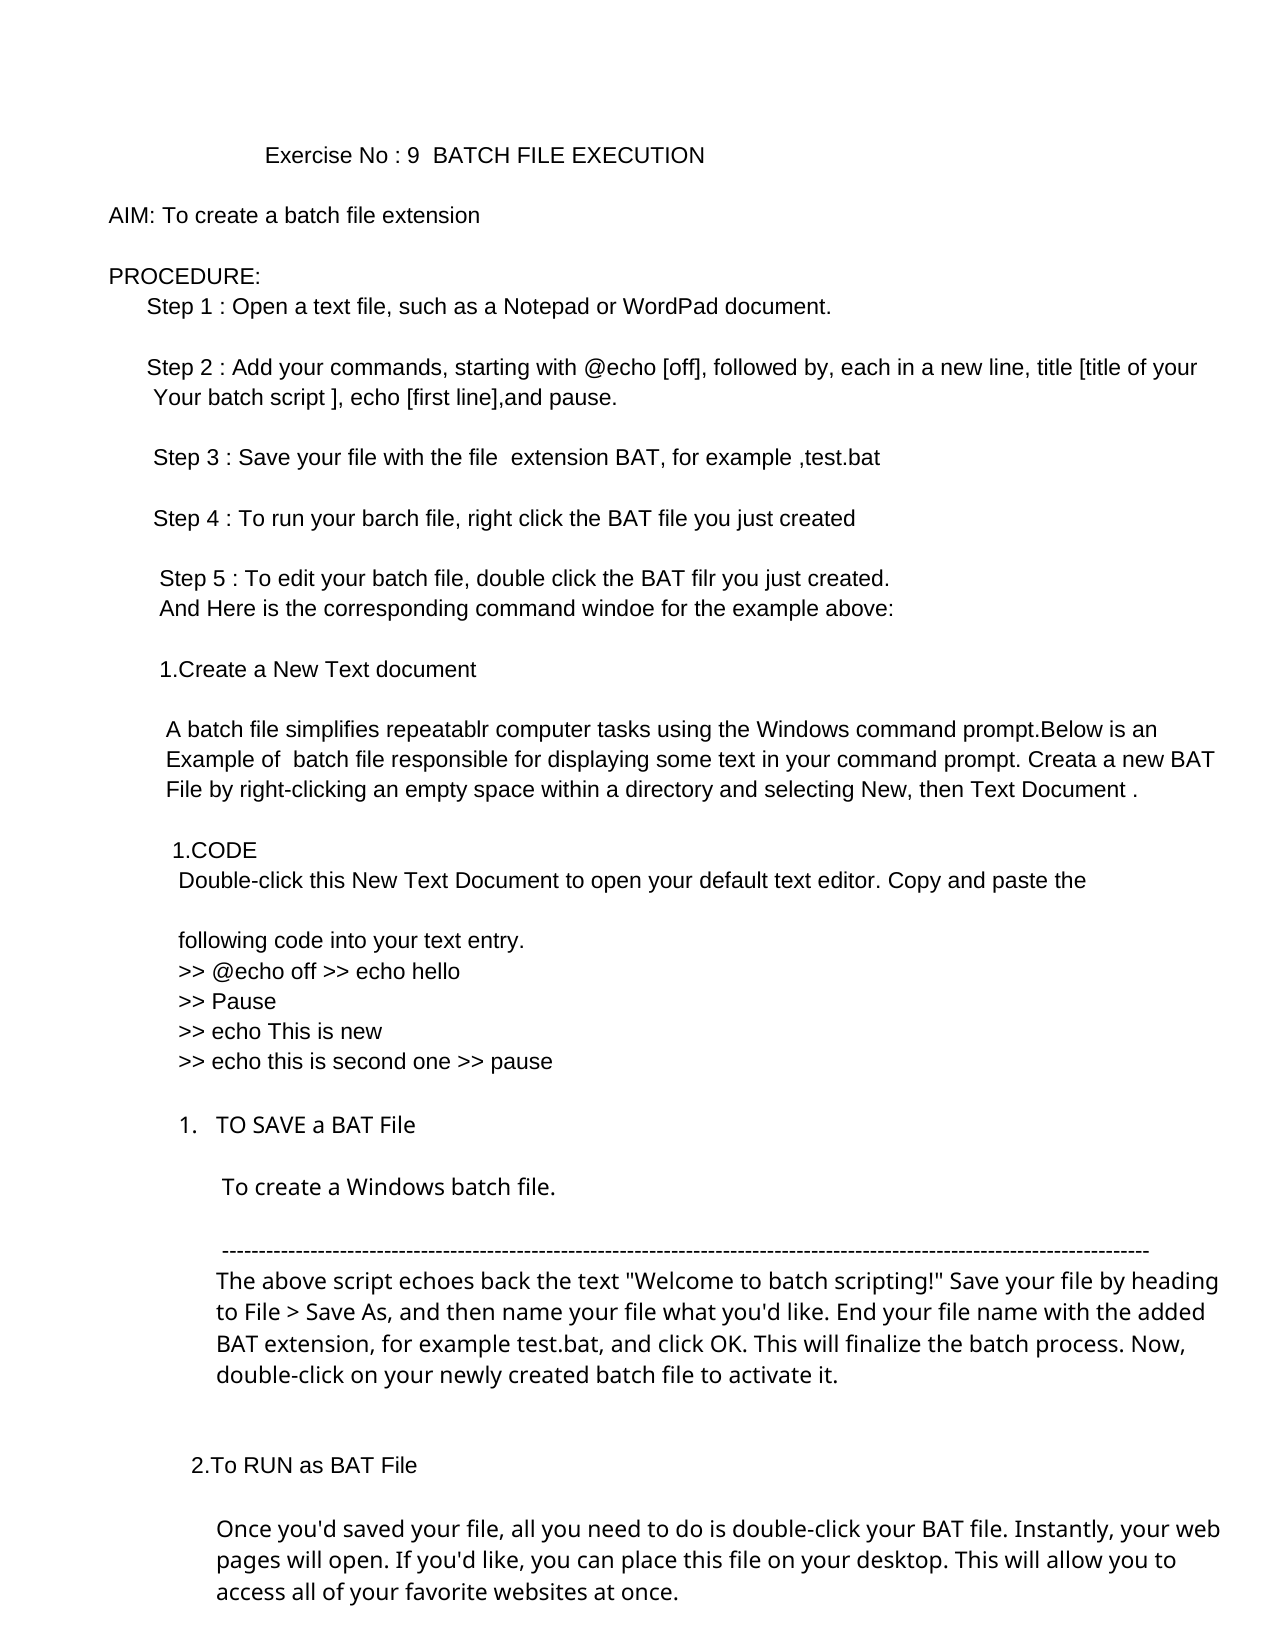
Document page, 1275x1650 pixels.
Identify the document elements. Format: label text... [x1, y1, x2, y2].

list The above script echoes back the text "Welcome to batch scripting!" Save your file by heading to File > Save As, and then name your file what you'd like. End your file name with the added BAT extension, for example test.bat, and click OK. This will finalize the batch process. Now, double-click on your newly created batch file to activate it. [216, 1265, 1229, 1390]
text >> Pause [108, 988, 1229, 1014]
text A batch file simplifies repeatablr computer tasks using the Windows command prompt.Below is an [108, 716, 1229, 742]
text Step 4 : To run your barch file, right click the BAT file you just created [108, 504, 1229, 531]
text >> echo This is new [108, 1018, 1229, 1044]
text Your batch script ], echo [first line],and pause. [108, 384, 1229, 410]
text Step 2 : Add your commands, starting with @echo [off], followed by, each in a new line, title [title of your [108, 353, 1229, 380]
text Step 3 : Save your file with the file extension BAT, for example ,test.bat [108, 444, 1229, 471]
text >> @echo off >> echo hello [108, 958, 1229, 984]
text >> echo this is second one >> pause [108, 1048, 1229, 1075]
text And Here is the corresponding command windoe for the example above: [108, 595, 1229, 622]
text Exercise No : 9 BATCH FILE EXECUTION [108, 142, 1229, 168]
text PROCEDURE: [108, 263, 1229, 289]
text Example of batch file responsible for displaying some text in your command prompt. Creata a new BAT [108, 746, 1229, 773]
text Double-click this New Text Document to open your default text editor. Copy and paste the [108, 867, 1229, 893]
text following code into your text entry. [108, 927, 1229, 954]
text 1.CODE [108, 837, 1229, 863]
text 2.To RUN as BAT File [108, 1452, 1229, 1479]
list ------------------------------------------------------------------------------------------------------------------------------ [216, 1234, 1229, 1265]
list TO SAVE a BAT File [178, 1109, 1229, 1140]
text Step 1 : Open a text file, such as a Notepad or WordPad document. [108, 293, 1229, 319]
text Step 5 : To edit your batch file, double click the BAT filr you just created. [108, 565, 1229, 591]
list Once you'd saved your file, all you need to do is double-click your BAT file. Instantly, your web pages will open. If you'd like, you can place this file on your desktop. This will allow you to access all of your favorite websites at once. [216, 1513, 1229, 1607]
list To create a Windows batch file. [216, 1171, 1229, 1202]
text AIM: To create a batch file extension [108, 202, 1229, 229]
text 1.Create a New Text document [108, 656, 1229, 682]
text File by right-clicking an empty space within a directory and selecting New, then Text Document . [108, 776, 1229, 803]
